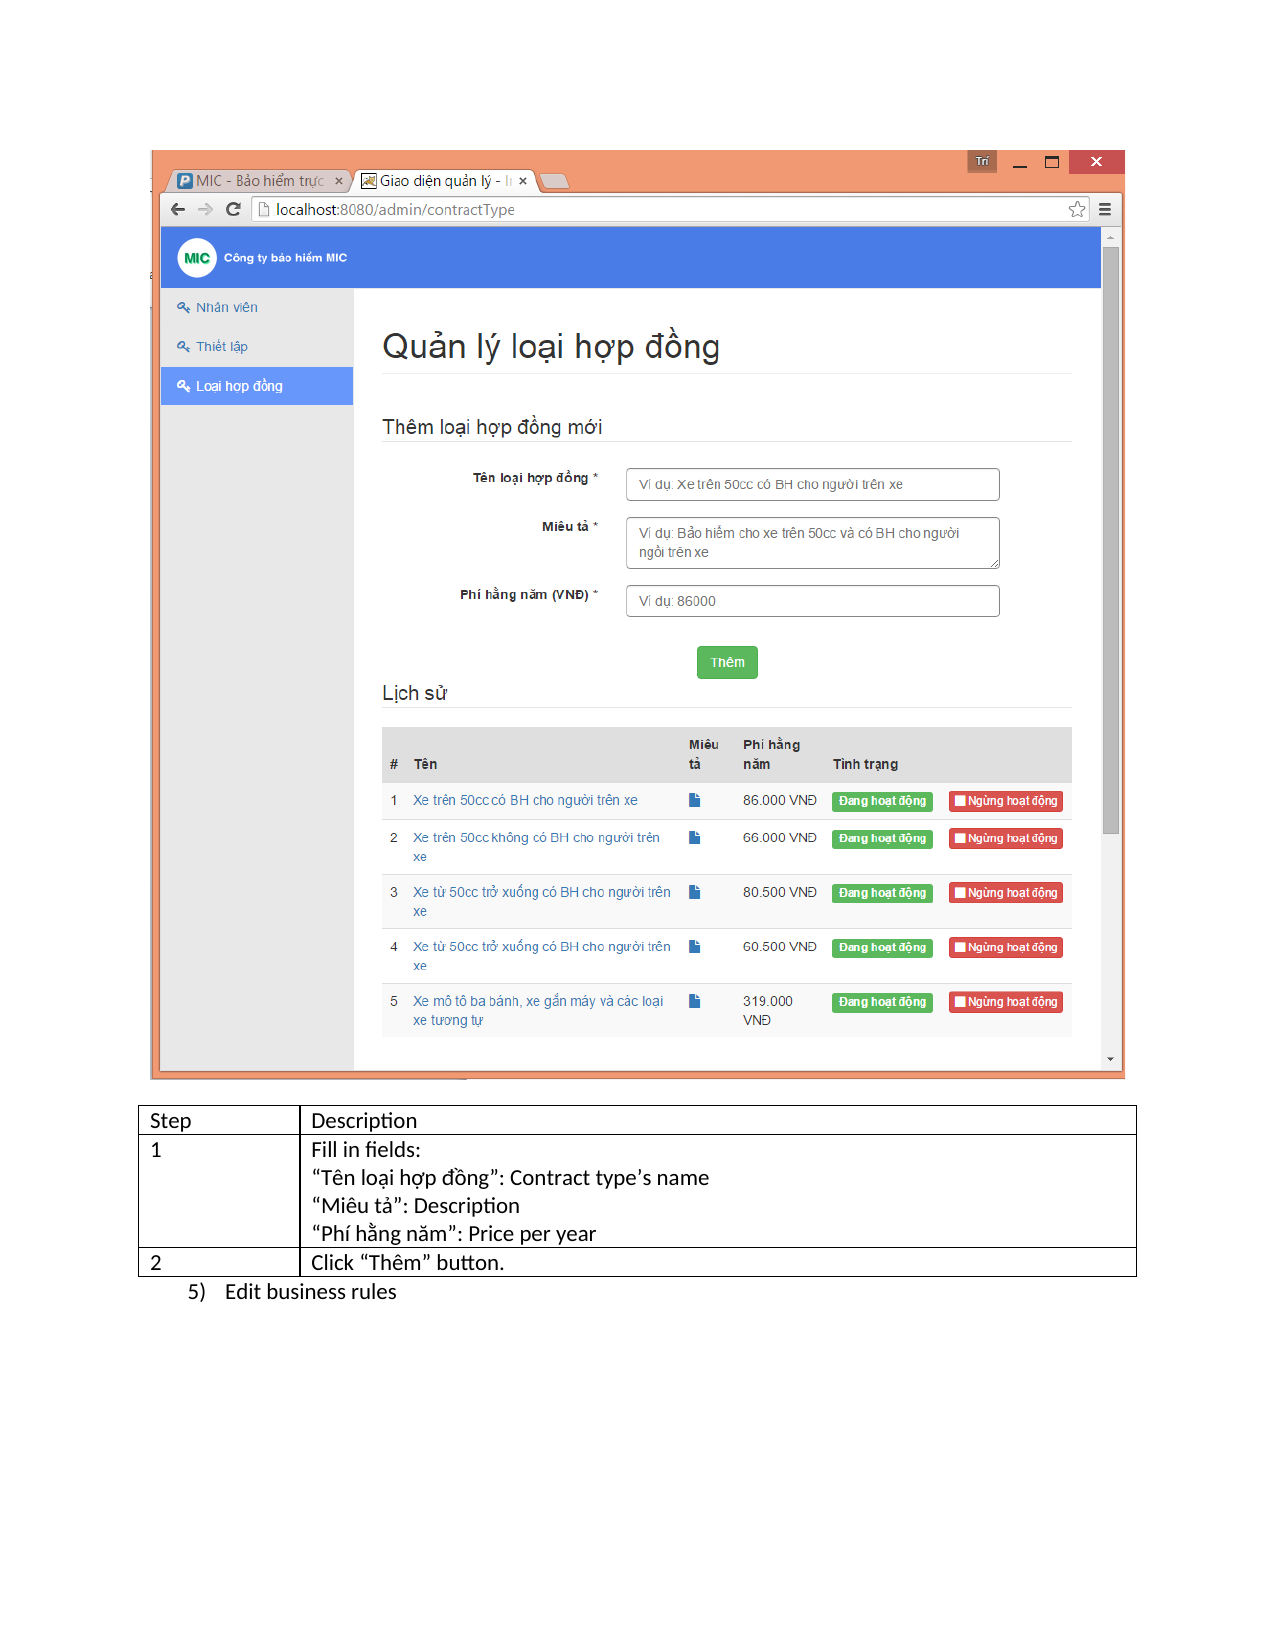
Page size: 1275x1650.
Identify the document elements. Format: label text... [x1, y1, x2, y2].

table_header Description [301, 1106, 1136, 1134]
table_cell 2 [139, 1248, 299, 1276]
table_header Step [139, 1106, 299, 1134]
table_cell Click “Thêm” button. [301, 1248, 1136, 1276]
picture [150, 150, 1125, 1080]
table_cell Fill in fields: “Tên loại hợp đồng”: Contract type’s name “Miêu tả”: Description “Phí hằng năm”: Price per year [301, 1135, 1136, 1247]
list Edit business rules [187, 1277, 1125, 1305]
table_cell 1 [139, 1135, 299, 1247]
